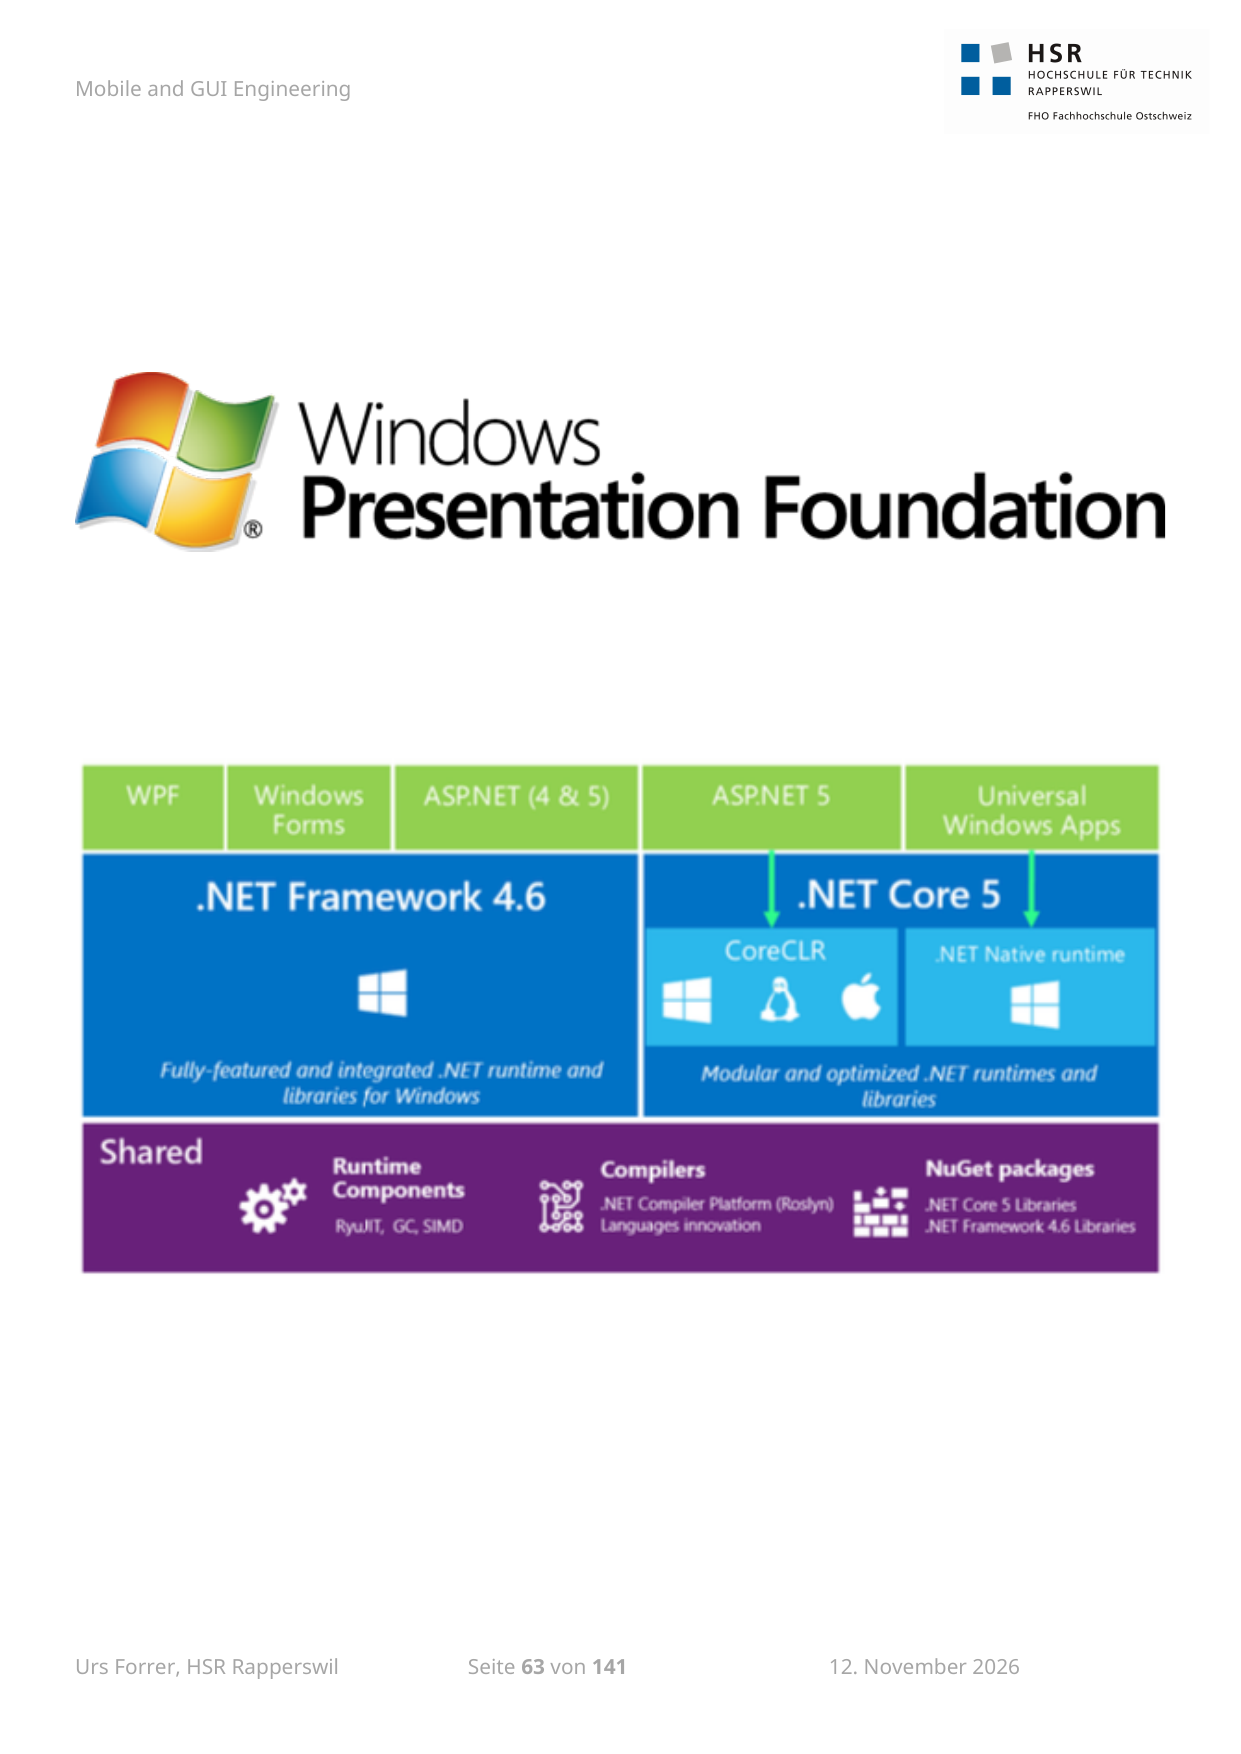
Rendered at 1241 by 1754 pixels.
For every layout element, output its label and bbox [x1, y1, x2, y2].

picture [943, 29, 1210, 134]
picture [75, 372, 1166, 552]
picture [75, 757, 1166, 1283]
